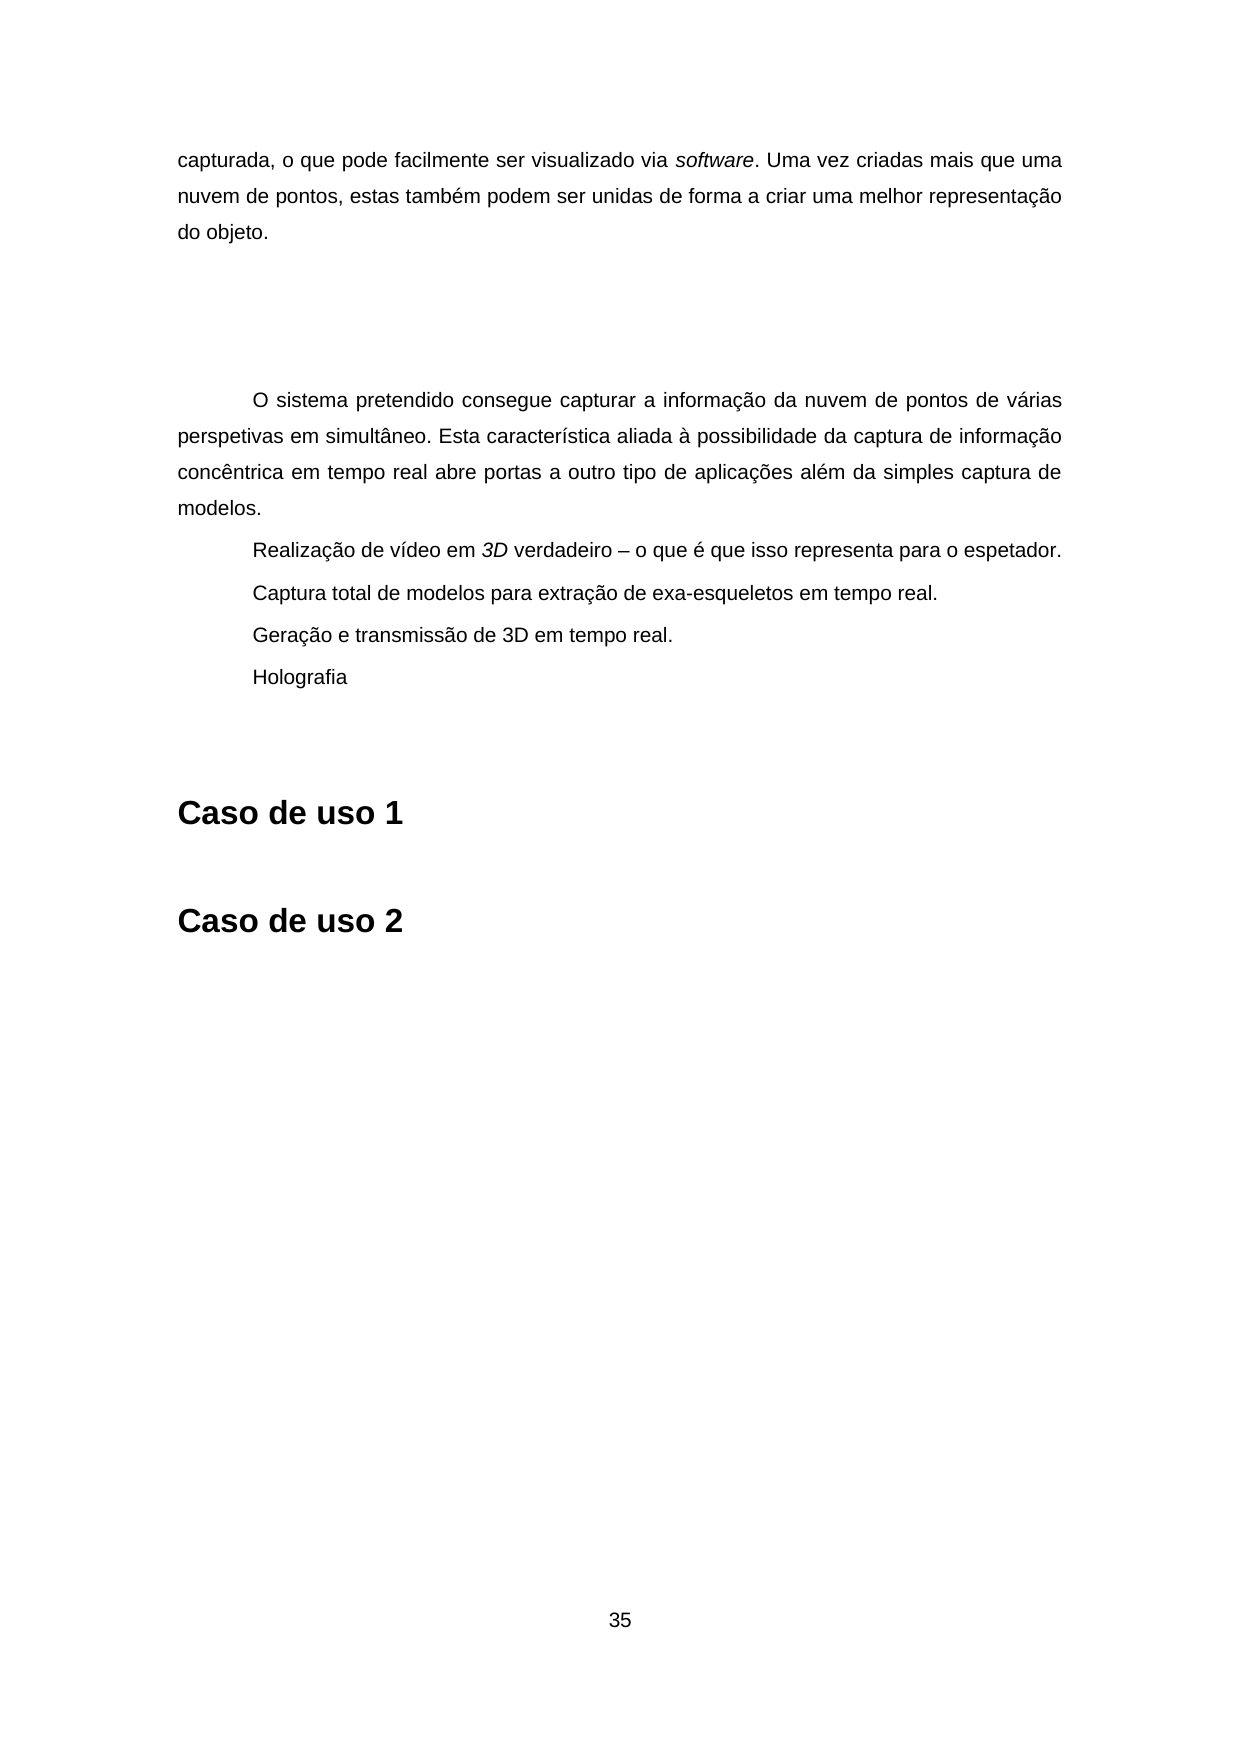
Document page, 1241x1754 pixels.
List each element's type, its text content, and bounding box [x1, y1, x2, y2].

text Realização de vídeo em 3D verdadeiro – o que é que isso representa para o espetador. [177, 538, 1063, 562]
text Caso de uso 1 [177, 793, 1063, 831]
text Captura total de modelos para extração de exa-esqueletos em tempo real. [177, 581, 1063, 604]
text O sistema pretendido consegue capturar a informação da nuvem de pontos de várias perspetivas em simultâneo. Esta característica aliada à possibilidade da captura de informação concêntrica em tempo real abre portas a outro tipo de aplicações além da simples captura de modelos. [177, 388, 1063, 520]
text Caso de uso 2 [177, 901, 1063, 939]
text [177, 148, 1063, 243]
text Holografia [177, 665, 1063, 689]
text Geração e transmissão de 3D em tempo real. [177, 623, 1063, 647]
